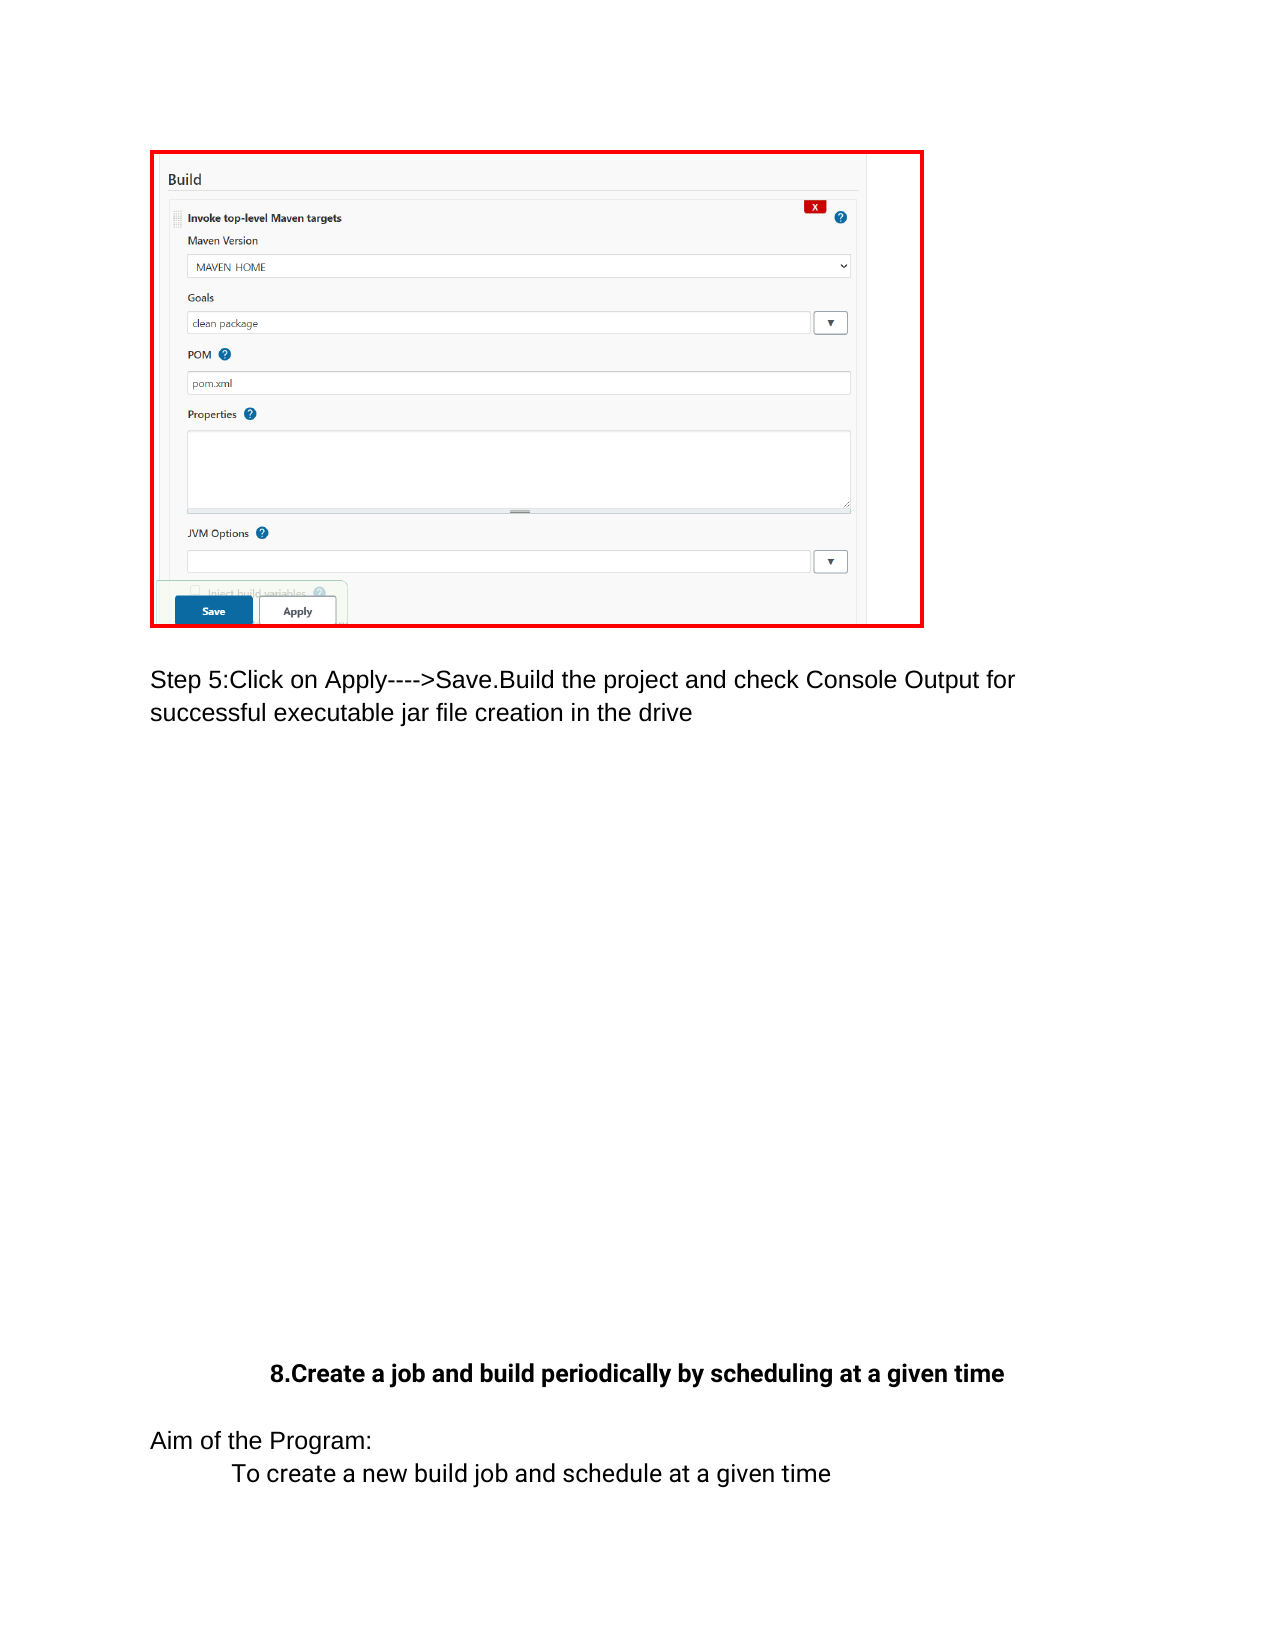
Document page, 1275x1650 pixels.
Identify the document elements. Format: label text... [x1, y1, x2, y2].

text Aim of the Program: [150, 1426, 1125, 1455]
text To create a new build job and schedule at a given time [150, 1459, 1125, 1488]
text Step 5:Click on Apply---->Save.Build the project and check Console Output for successful executable jar file creation in the drive [150, 665, 1125, 727]
picture [154, 154, 920, 624]
text 8.Create a job and build periodically by scheduling at a given time [150, 1358, 1125, 1388]
